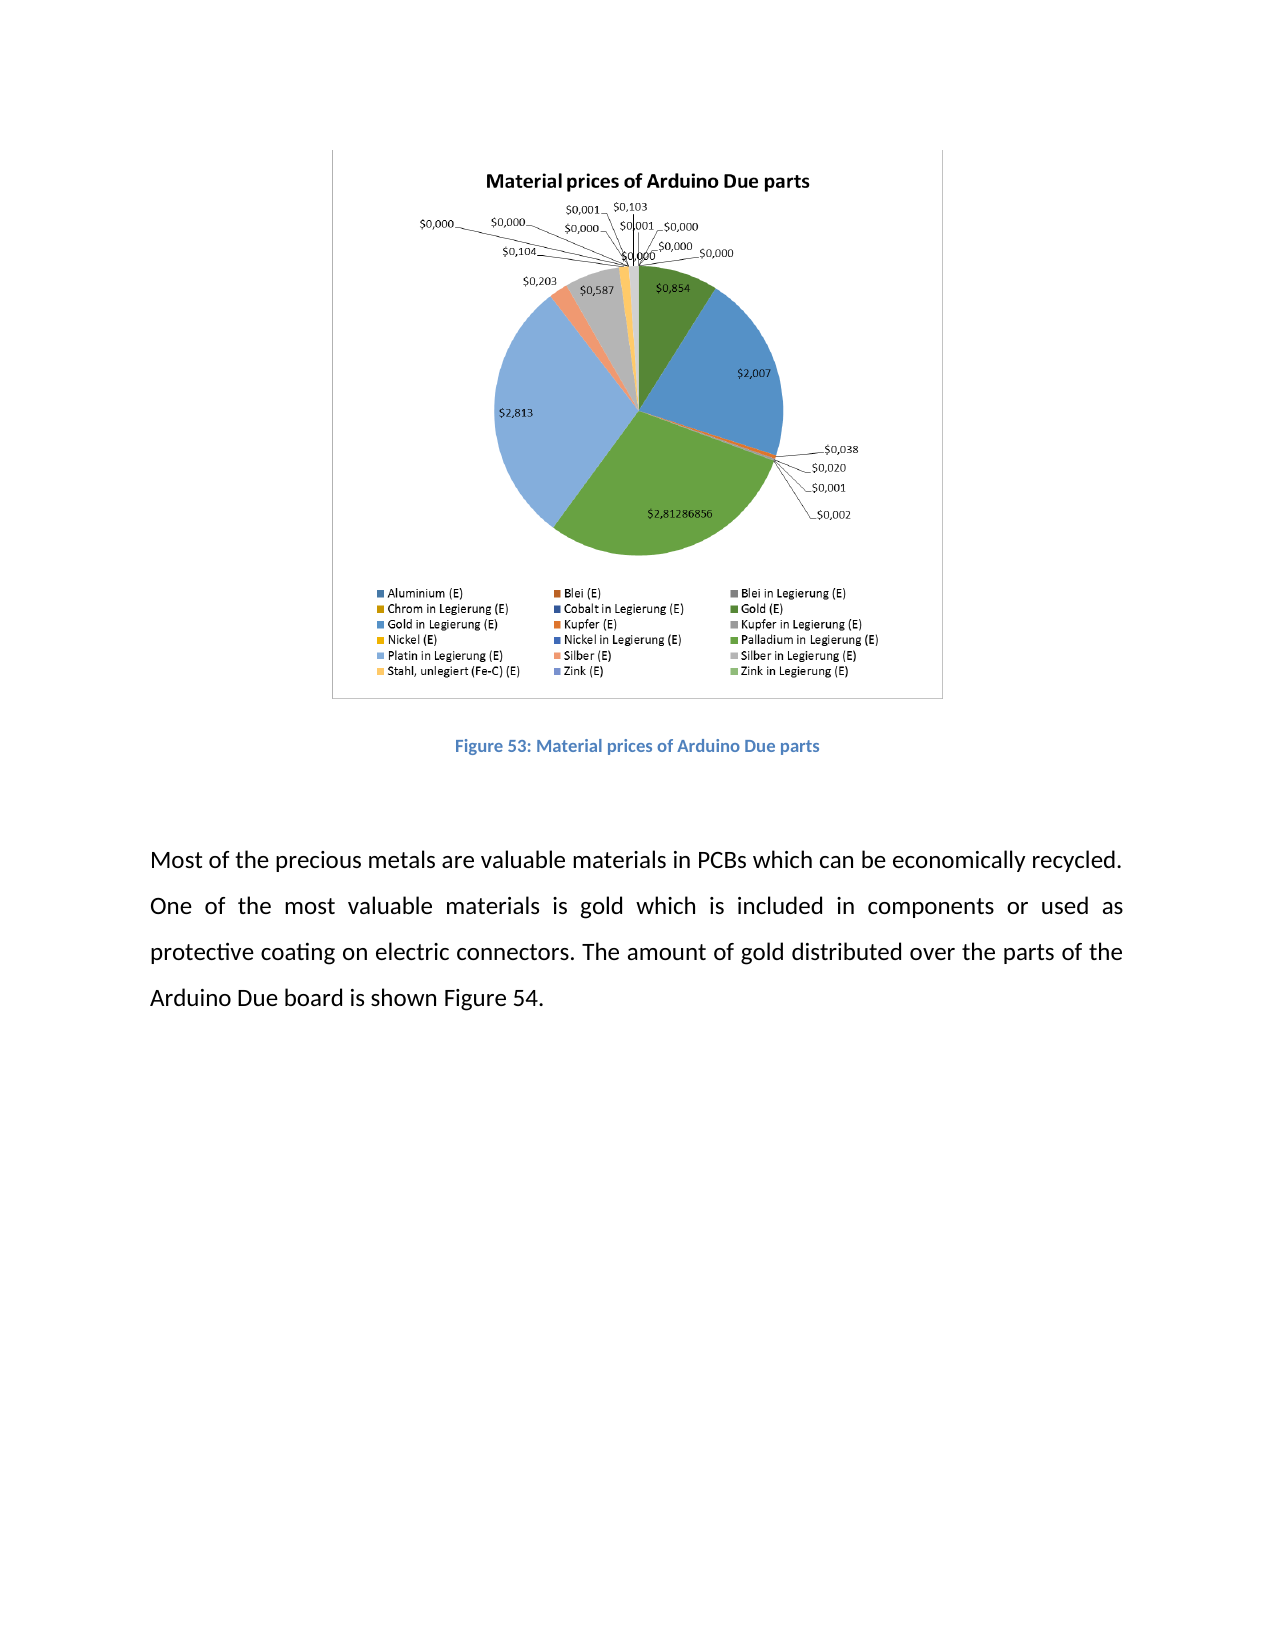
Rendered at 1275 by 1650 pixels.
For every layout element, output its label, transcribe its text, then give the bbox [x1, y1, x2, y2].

text Most of the precious metals are valuable materials in PCBs which can be economically recycled. One of the most valuable materials is gold which is included in components or used as protective coating on electric connectors. The amount of gold distributed over the parts of the Arduino Due board is shown Figure 53. [150, 845, 1125, 1012]
picture [332, 150, 943, 699]
text Figure 53: Material prices of Arduino Due parts [150, 734, 1125, 757]
